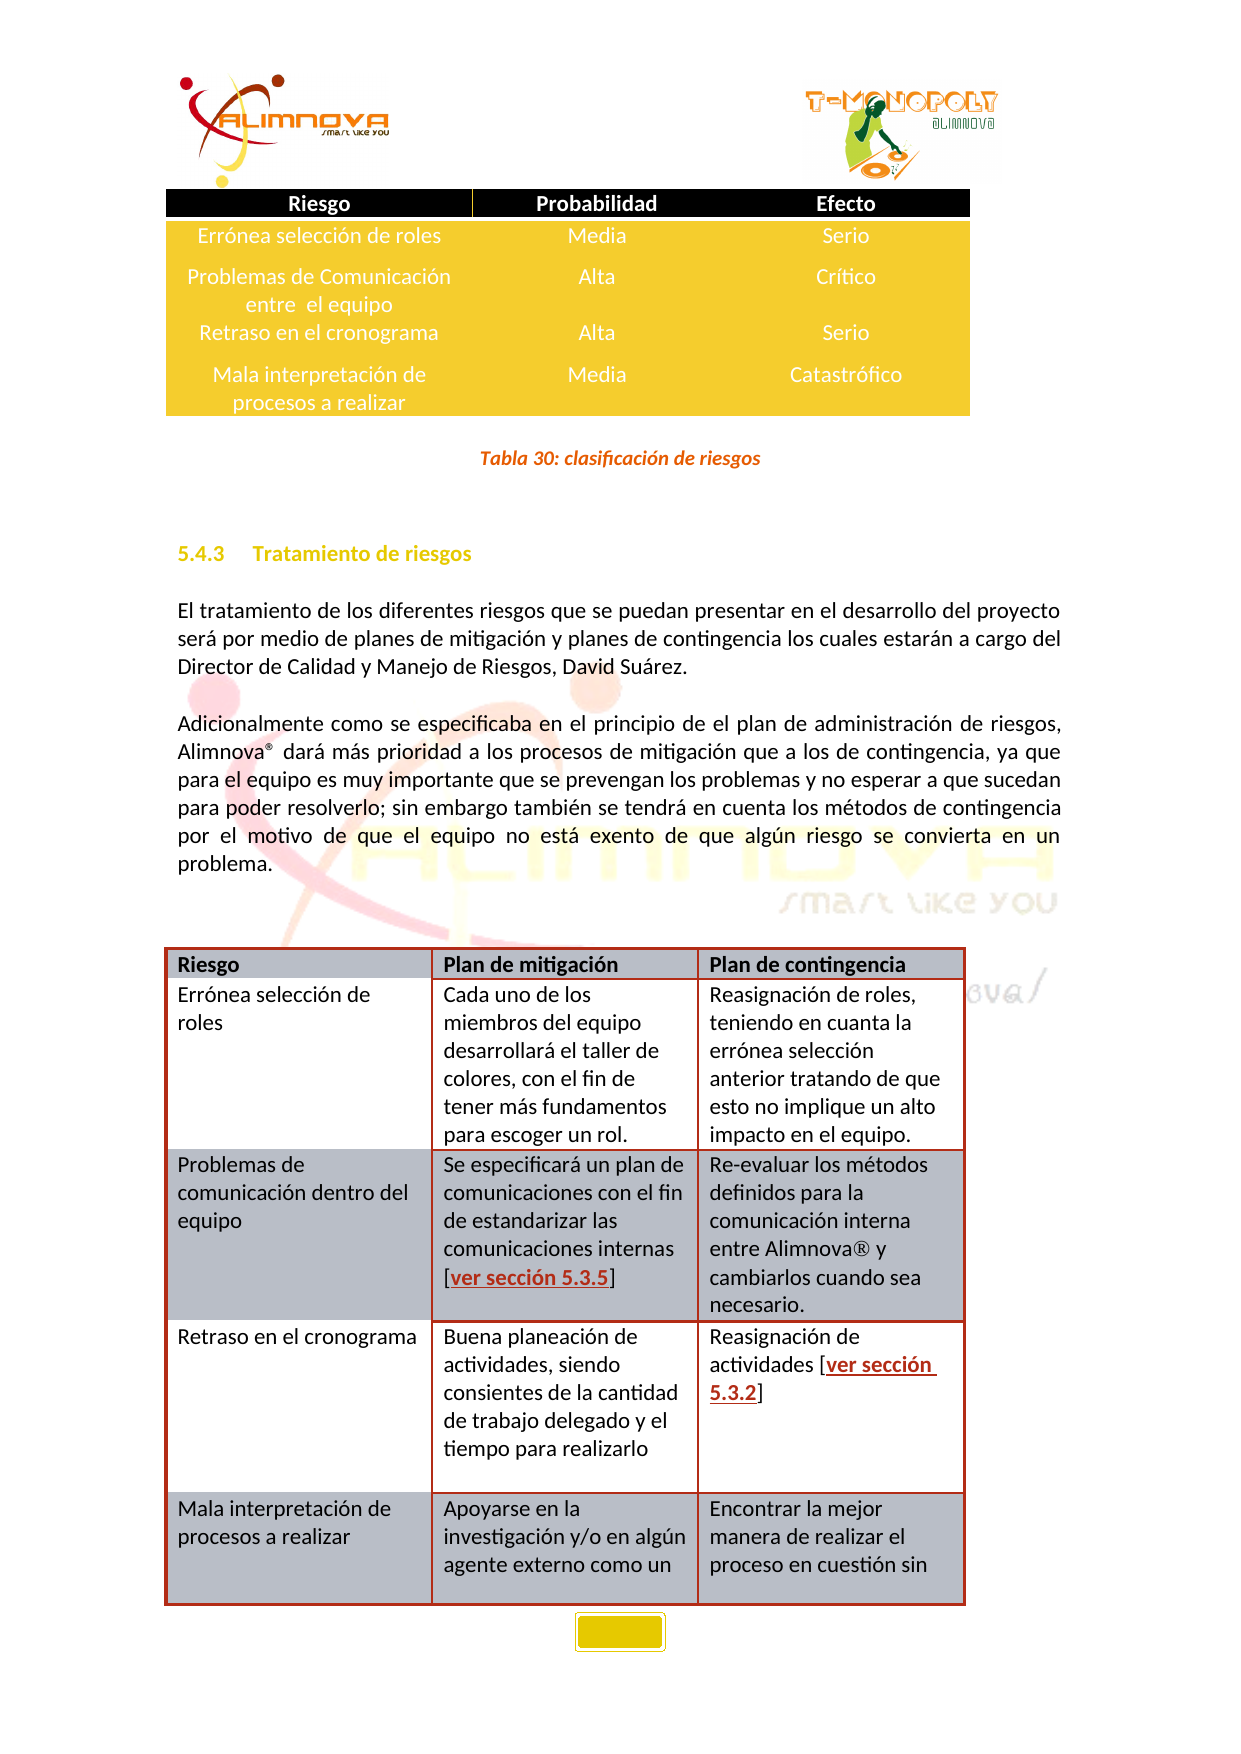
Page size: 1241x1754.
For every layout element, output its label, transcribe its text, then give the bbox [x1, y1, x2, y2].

table_cell Mala interpretación de procesos a realizar [166, 360, 472, 416]
table_cell Alta [473, 263, 721, 318]
table_cell Se especificará un plan de comunicaciones con el fin de estandarizar las comunicaciones internas [ver sección 5.3.5] [433, 1151, 697, 1320]
table_header Riesgo [168, 950, 431, 978]
table_cell Alta [473, 319, 721, 360]
table_cell Problemas de comunicación dentro del equipo [168, 1149, 431, 1320]
table_header Plan de mitigación [433, 950, 697, 978]
table_cell Serio [721, 221, 970, 262]
picture [802, 79, 1002, 184]
table_cell Errónea selección de roles [168, 978, 431, 1148]
table_cell Media [473, 221, 721, 262]
table_cell Reasignación de roles, teniendo en cuanta la errónea selección anterior tratando de que esto no implique un alto impacto en el equipo. [699, 980, 963, 1148]
picture [177, 73, 389, 189]
table_cell Media [473, 360, 721, 416]
table_cell Problemas de Comunicación entre el equipo [166, 263, 472, 318]
table_cell Buena planeación de actividades, siendo consientes de la cantidad de trabajo delegado y el tiempo para realizarlo [433, 1323, 697, 1492]
list Tratamiento de riesgos [177, 539, 1063, 567]
table_header Riesgo [166, 189, 472, 217]
table_cell Reasignación de actividades [ver sección 5.3.2] [699, 1323, 963, 1492]
text El tratamiento de los diferentes riesgos que se puedan presentar en el desarrollo del proyecto será por medio de planes de mitigación y planes de contingencia los cuales estarán a cargo del Director de Calidad y Manejo de Riesgos, David Suárez. [177, 596, 1063, 680]
table_header Probabilidad [473, 189, 721, 217]
table_cell Errónea selección de roles [166, 221, 472, 262]
table_header Plan de contingencia [699, 950, 963, 978]
text Adicionalmente como se especificaba en el principio de el plan de administración de riesgos, Alimnova® dará más prioridad a los procesos de mitigación que a los de contingencia, ya que para el equipo es muy importante que se prevengan los problemas y no esperar a que sucedan para poder resolverlo; sin embargo también se tendrá en cuenta los métodos de contingencia por el motivo de que el equipo no está exento de que algún riesgo se convierta en un problema. [177, 709, 1063, 877]
table_header Efecto [721, 189, 970, 217]
table_cell Re-evaluar los métodos definidos para la comunicación interna entre Alimnova y cambiarlos cuando sea necesario. [699, 1151, 963, 1320]
table_cell Serio [721, 319, 970, 360]
table_cell Retraso en el cronograma [168, 1320, 431, 1492]
table_cell Apoyarse en la investigación y/o en algún agente externo como un profesor; para profundizar sobre algún proceso. [433, 1494, 697, 1603]
table_cell Cada uno de los miembros del equipo desarrollará el taller de colores, con el fin de tener más fundamentos para escoger un rol. [433, 980, 697, 1148]
table_cell Crítico [721, 263, 970, 318]
table_cell Catastrófico [721, 360, 970, 416]
table_cell Retraso en el cronograma [166, 319, 472, 360]
table_cell Mala interpretación de procesos a realizar [168, 1492, 431, 1603]
